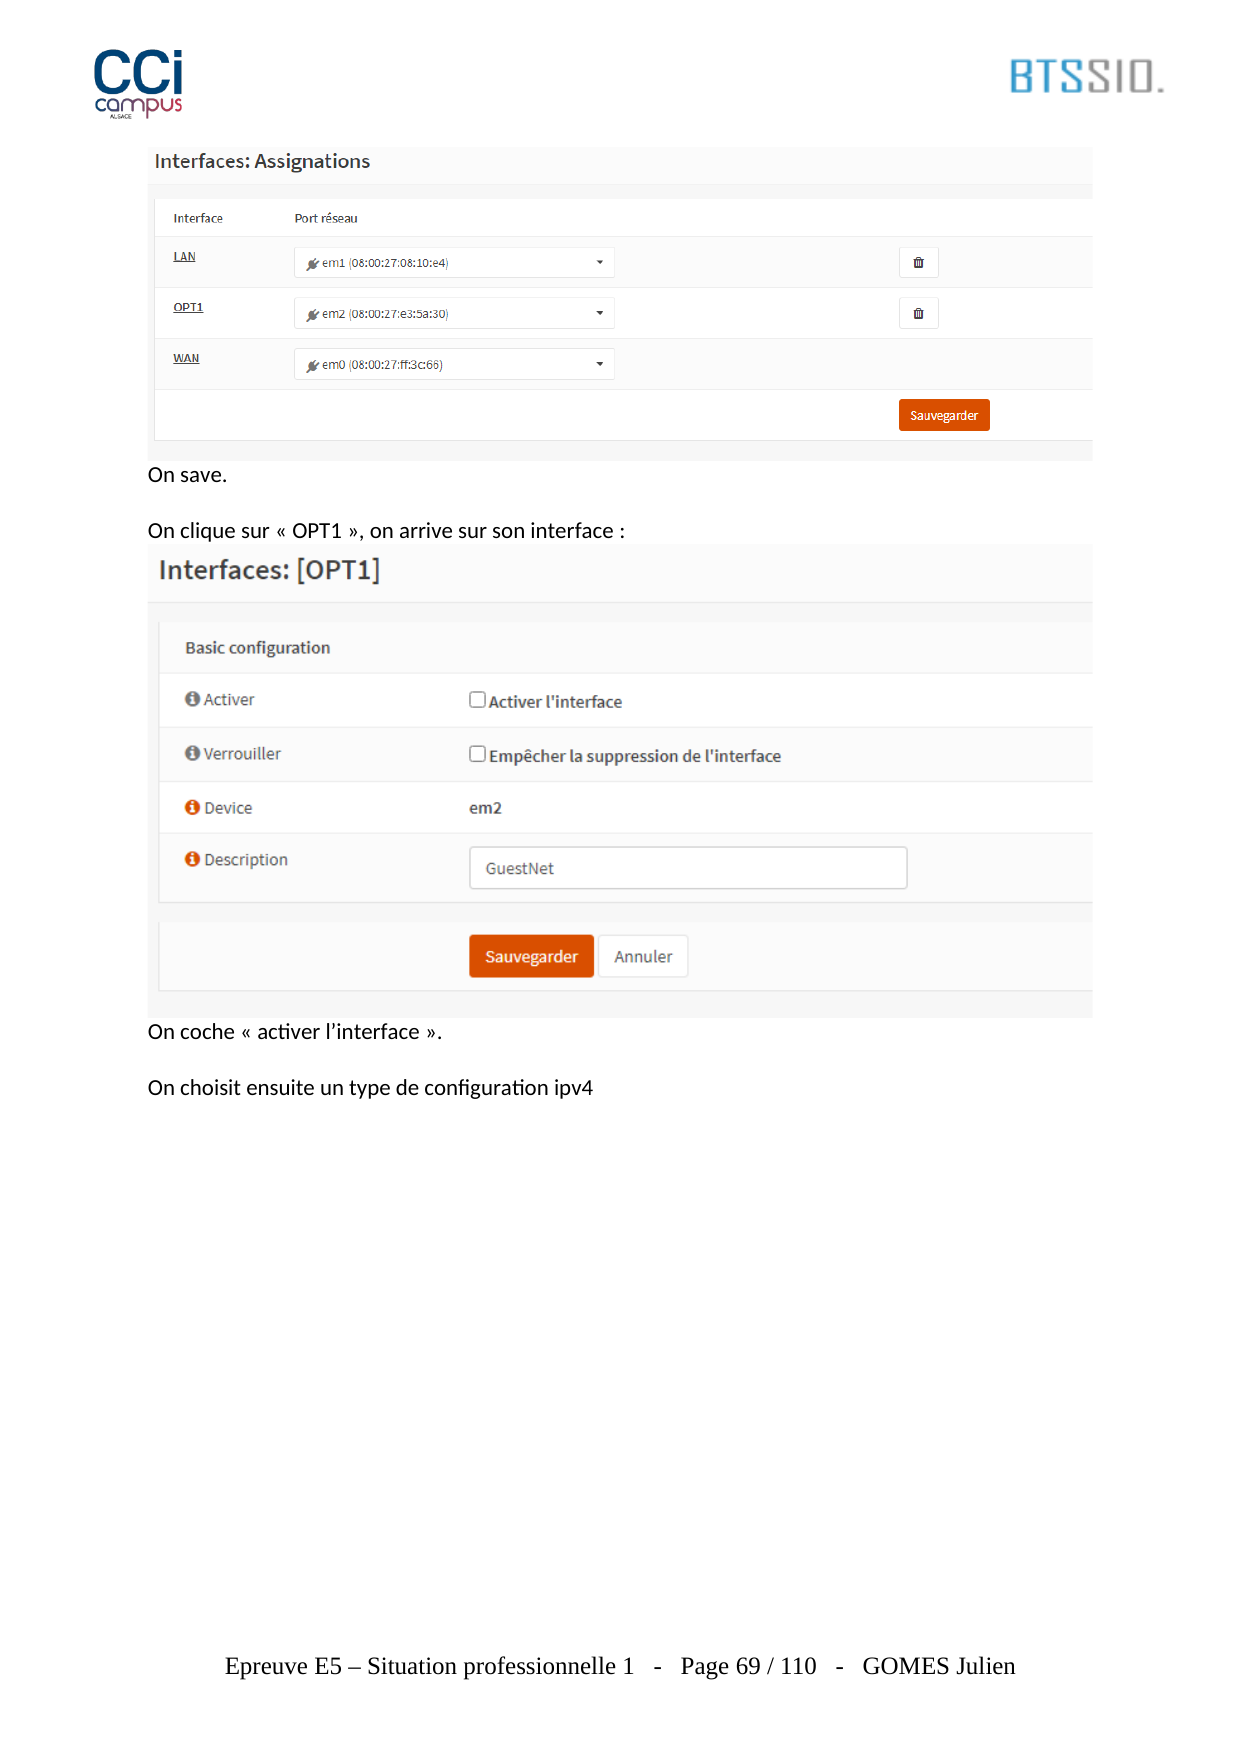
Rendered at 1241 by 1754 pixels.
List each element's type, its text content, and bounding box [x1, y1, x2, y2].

text On choisit ensuite un type de configuration ipv4 [148, 1073, 1093, 1101]
picture [1004, 46, 1169, 104]
text On clique sur « OPT1 », on arrive sur son interface : [148, 516, 1093, 544]
text On coche « activer l’interface ». [148, 1018, 1093, 1045]
text On save. [148, 461, 1093, 488]
picture [147, 147, 1093, 461]
picture [147, 544, 1093, 1018]
picture [81, 44, 194, 123]
